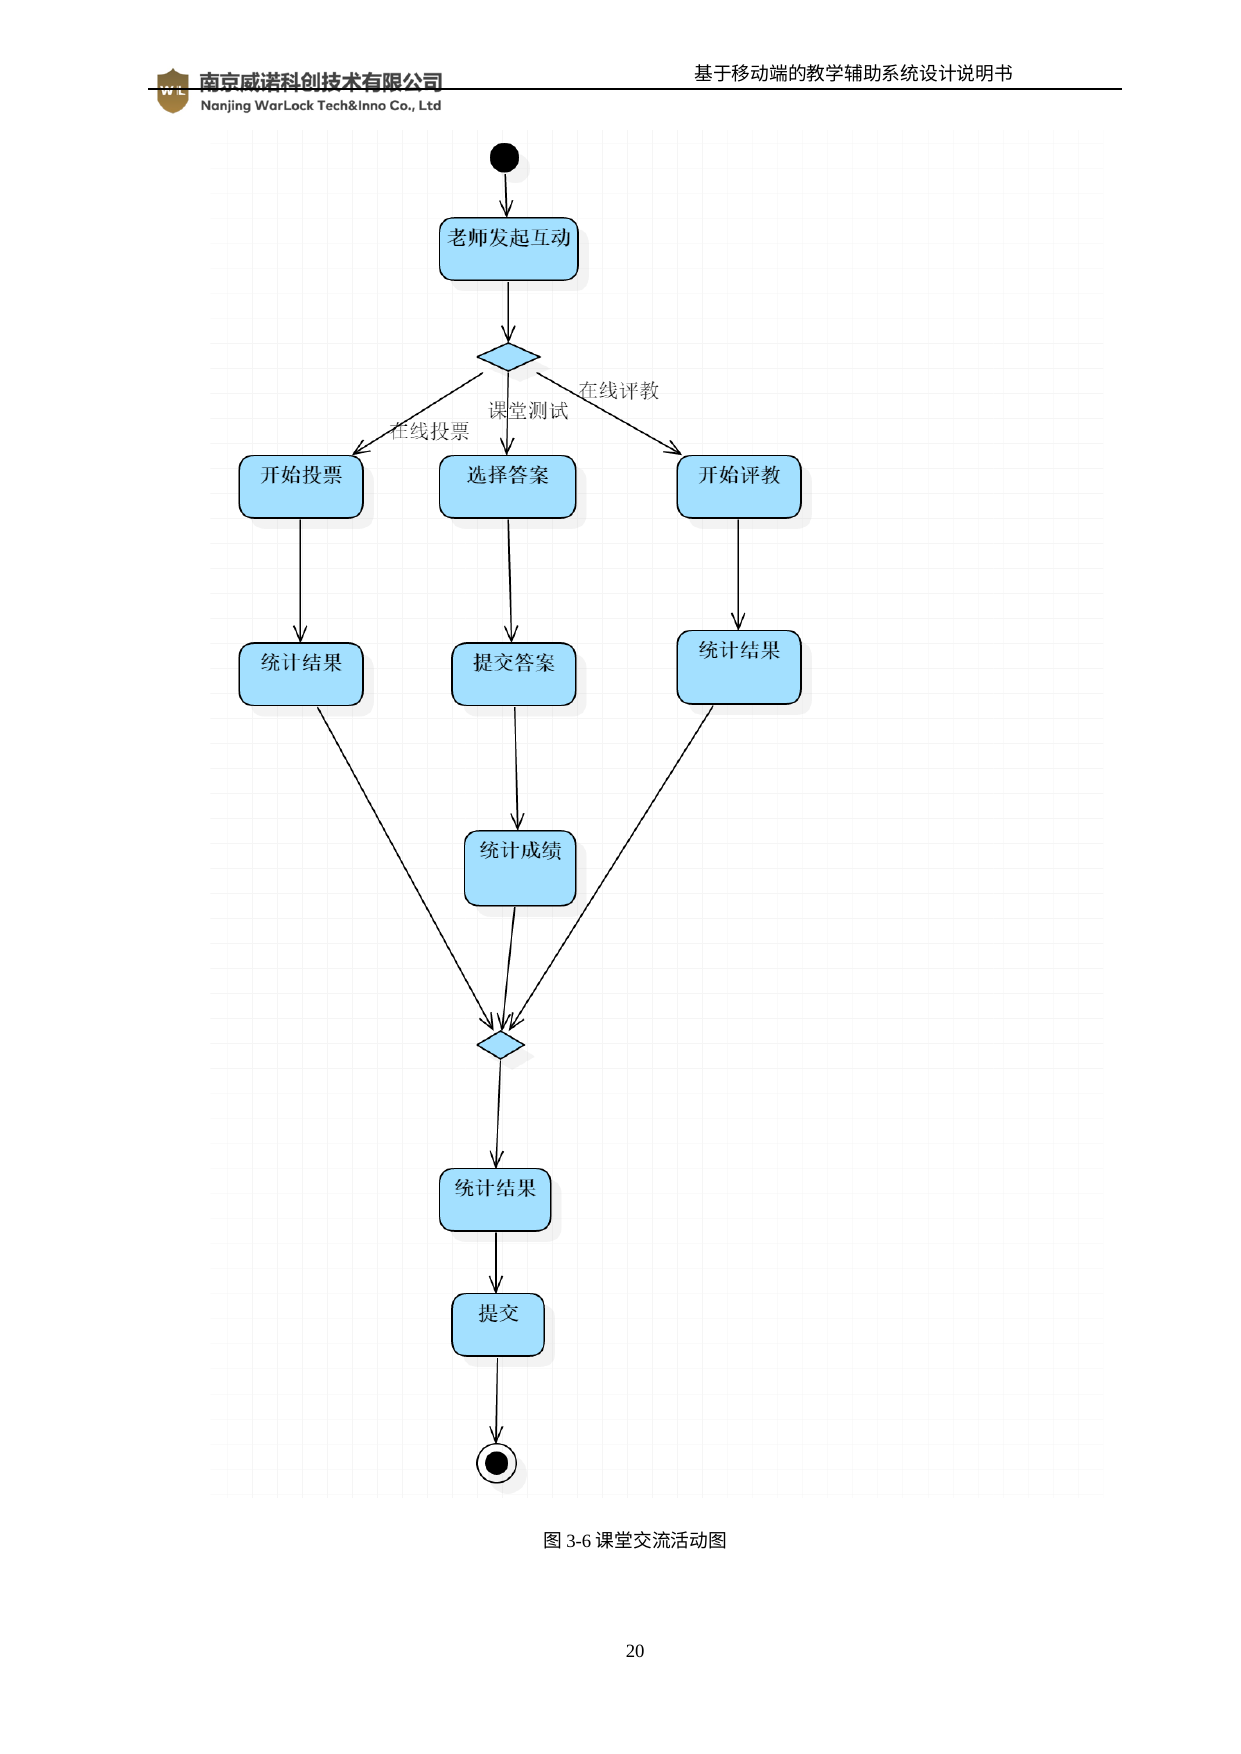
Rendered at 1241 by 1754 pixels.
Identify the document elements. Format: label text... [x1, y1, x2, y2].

picture [210, 130, 1104, 1498]
text 图 3-6 课堂交流活动图 [148, 1522, 1122, 1556]
